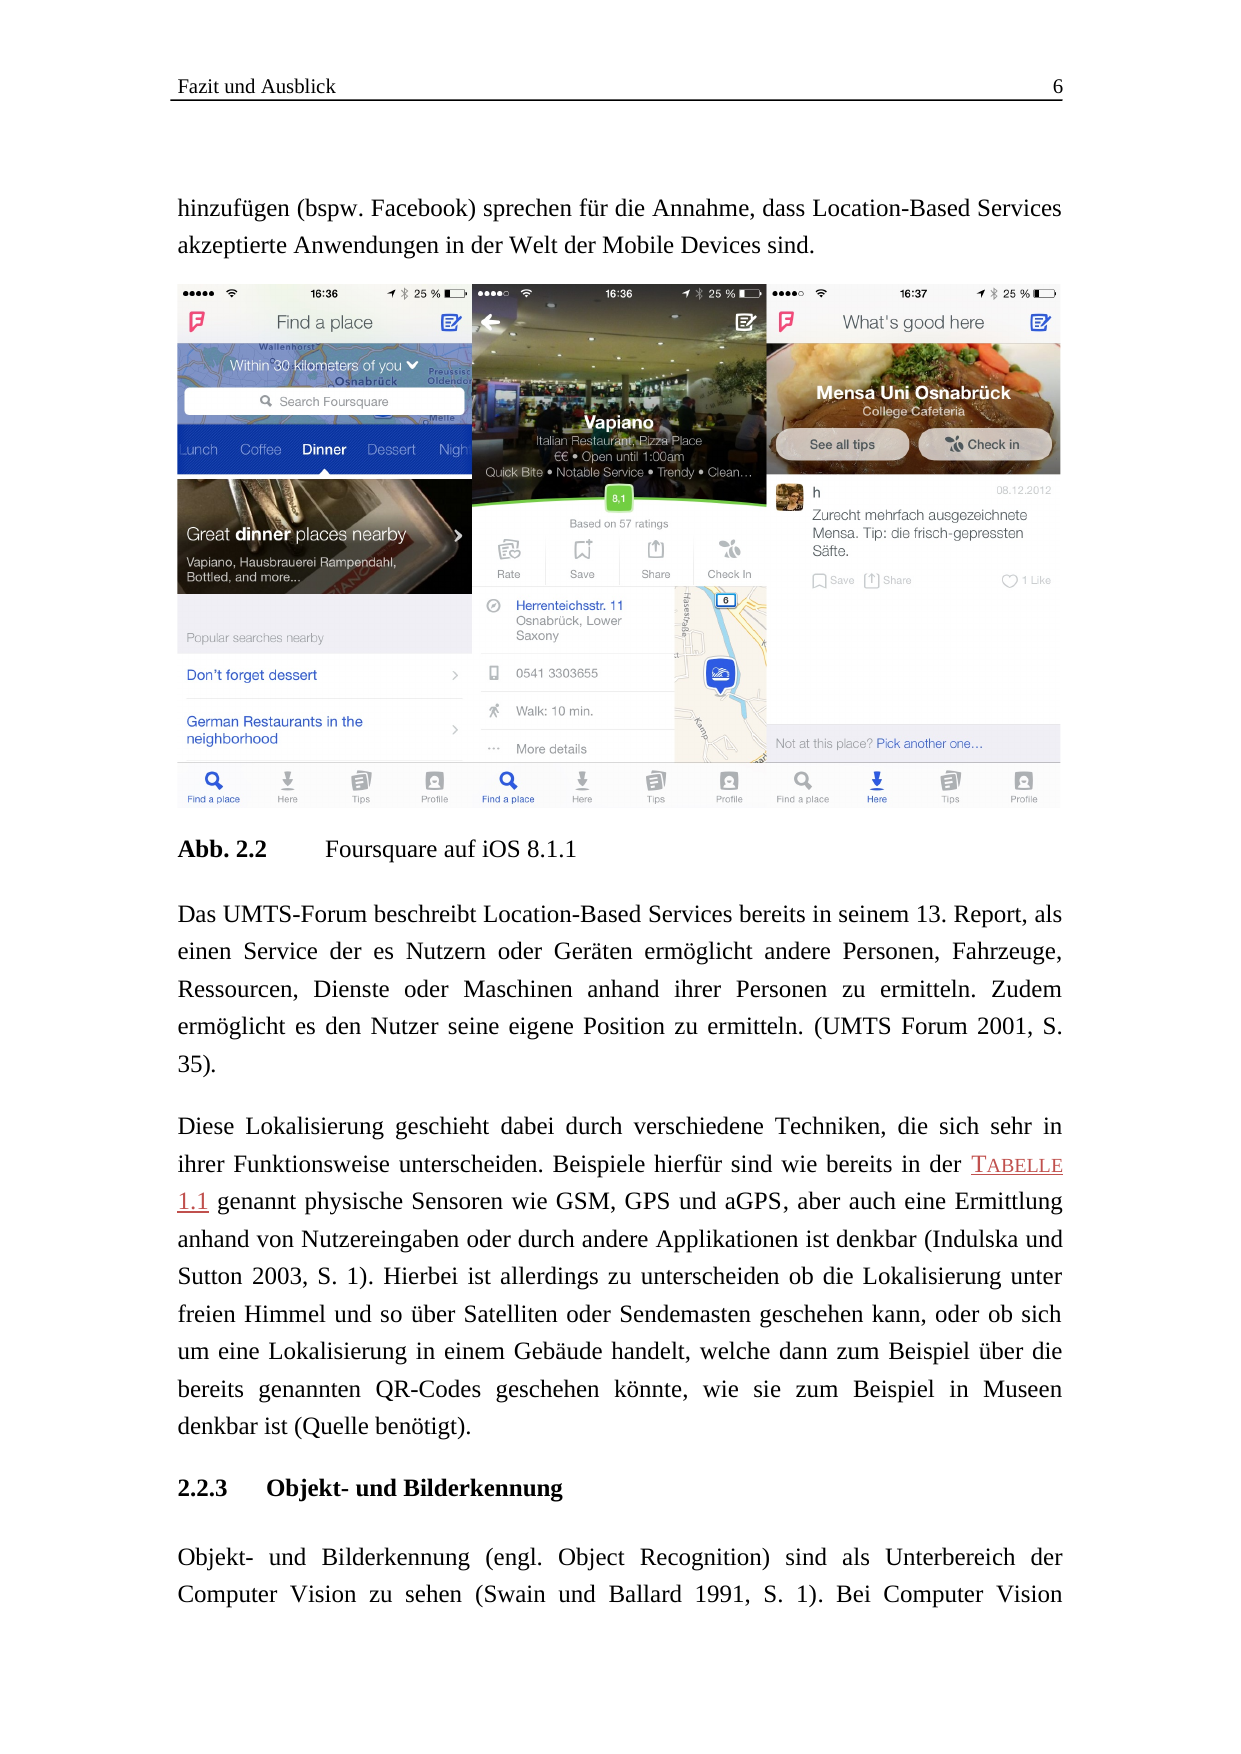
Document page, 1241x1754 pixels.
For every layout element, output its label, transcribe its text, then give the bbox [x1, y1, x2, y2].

subtitle Objekt- und Bilderkennung [177, 1473, 1063, 1502]
text Das UMTS-Forum beschreibt Location-Based Services bereits in seinem 13. Report, als einen Service der es Nutzern oder Geräten ermöglicht andere Personen, Fahrzeuge, Ressourcen, Dienste oder Maschinen anhand ihrer Personen zu ermitteln. Zudem ermöglicht es den Nutzer seine eigene Position zu ermitteln. (UMTS Forum 2001, S. 35). [177, 890, 1063, 1078]
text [177, 1533, 1063, 1608]
text Diese Lokalisierung geschieht dabei durch verschiedene Techniken, die sich sehr in ihrer Funktionsweise unterscheiden. Beispiele hierfür sind wie bereits in der Tabelle 1.1 genannt physische Sensoren wie GSM, GPS und aGPS, aber auch eine Ermittlung anhand von Nutzereingaben oder durch andere Applikationen ist denkbar (Indulska und Sutton 2003, S. 1). Hierbei ist allerdings zu unterscheiden ob die Lokalisierung unter freien Himmel und so über Satelliten oder Sendemasten geschehen kann, oder ob sich um eine Lokalisierung in einem Gebäude handelt, welche dann zum Beispiel über die bereits genannten QR-Codes geschehen könnte, wie sie zum Beispiel in Museen denkbar ist (Quelle benötigt). [177, 1103, 1063, 1440]
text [177, 184, 1063, 259]
picture [177, 284, 1061, 808]
